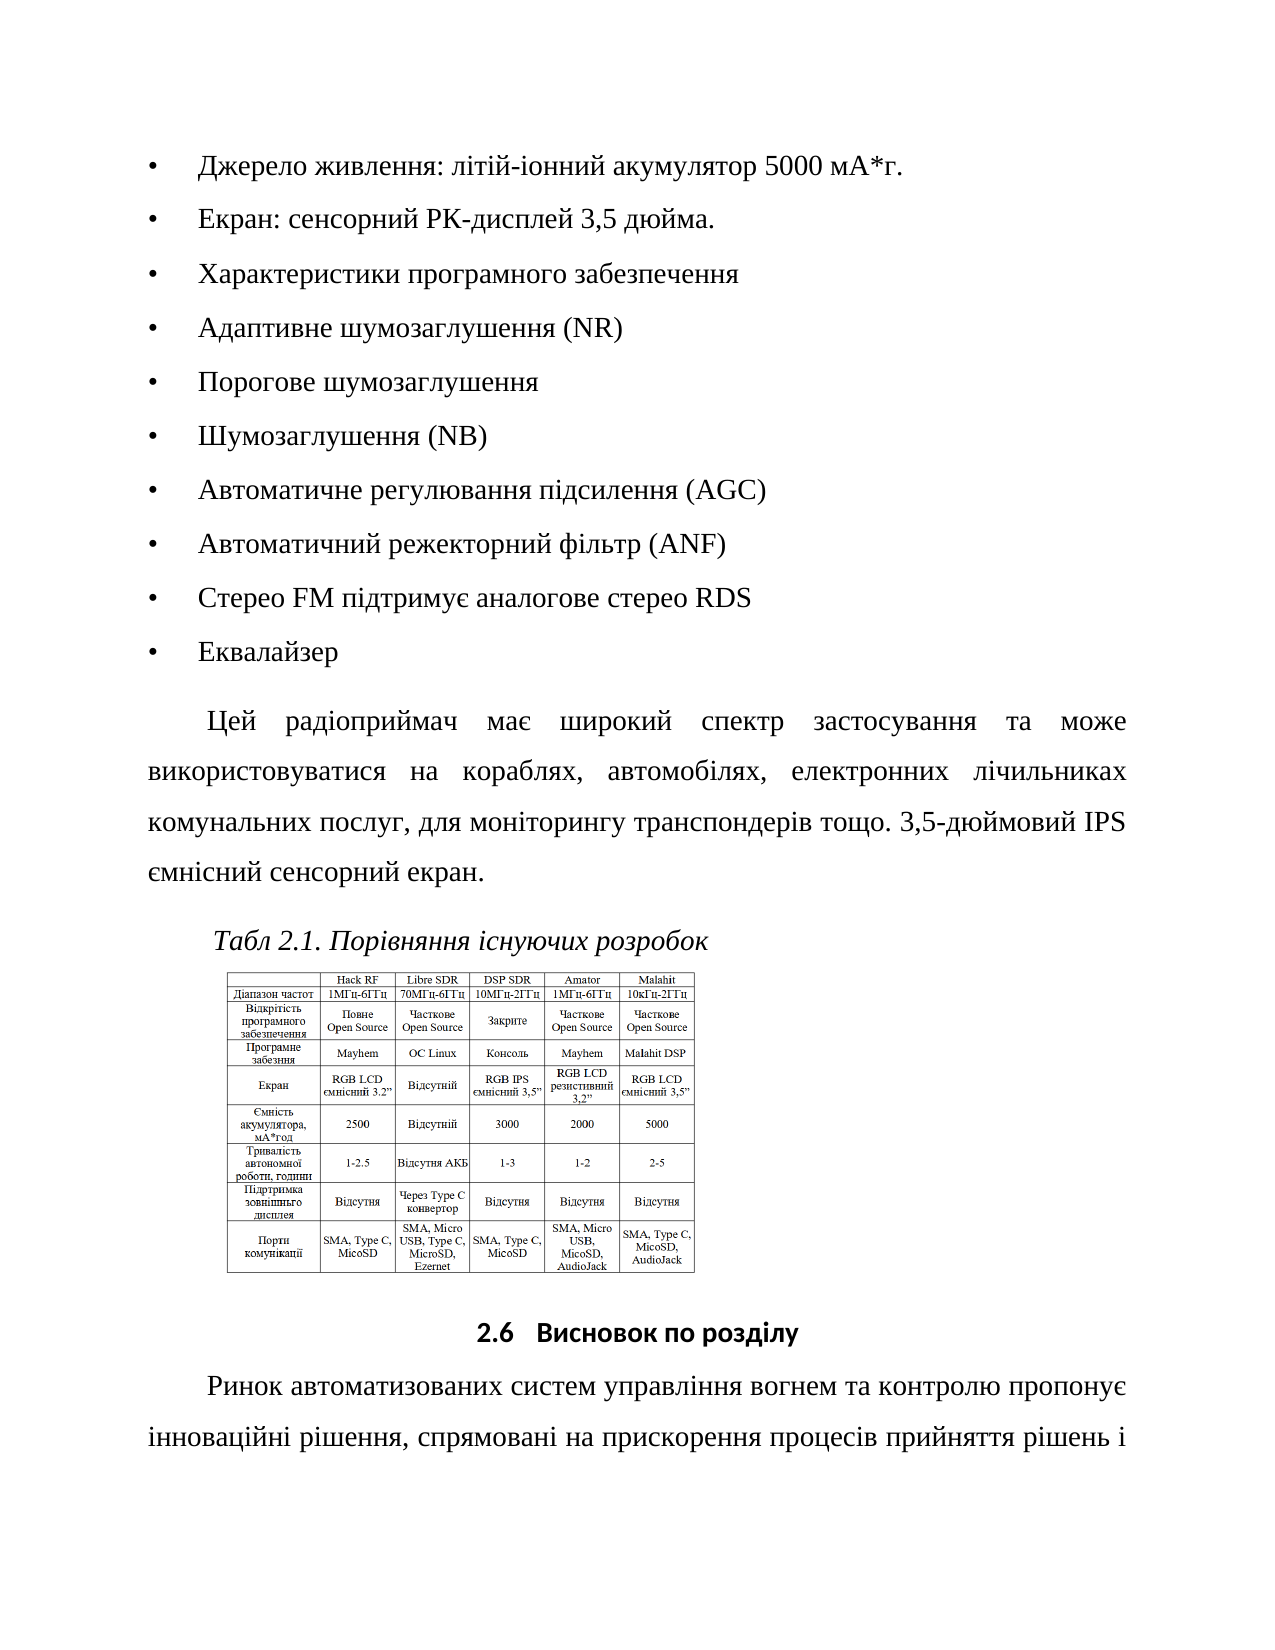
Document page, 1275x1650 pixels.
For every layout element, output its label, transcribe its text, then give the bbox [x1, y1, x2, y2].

text Цей радіоприймач має широкий спектр застосування та може використовуватися на кораблях, автомобілях, електронних лічильниках комунальних послуг, для моніторингу транспондерів тощо. 3,5-дюймовий IPS ємнісний сенсорний екран. [148, 703, 1127, 888]
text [148, 1368, 1127, 1452]
list Екран: сенсорний РК-дисплей 3,5 дюйма. [148, 202, 1127, 235]
list Характеристики програмного забезпечення [148, 256, 1127, 289]
list Адаптивне шумозаглушення (NR) [148, 310, 1127, 343]
list Автоматичний режекторний фільтр (ANF) [148, 526, 1127, 559]
list Стерео FM підтримує аналогове стерео RDS [148, 580, 1127, 614]
text Табл 2.1. Порівняння існуючих розробок [148, 923, 1127, 957]
subtitle Висновок по розділу [148, 1314, 1127, 1350]
picture [225, 969, 698, 1277]
list Автоматичне регулювання підсилення (AGC) [148, 472, 1127, 506]
list Еквалайзер [148, 634, 1127, 668]
list Шумозаглушення (NB) [148, 418, 1127, 451]
list Порогове шумозаглушення [148, 364, 1127, 397]
list Джерело живлення: літій-іонний акумулятор 5000 мА*г. [148, 148, 1127, 181]
